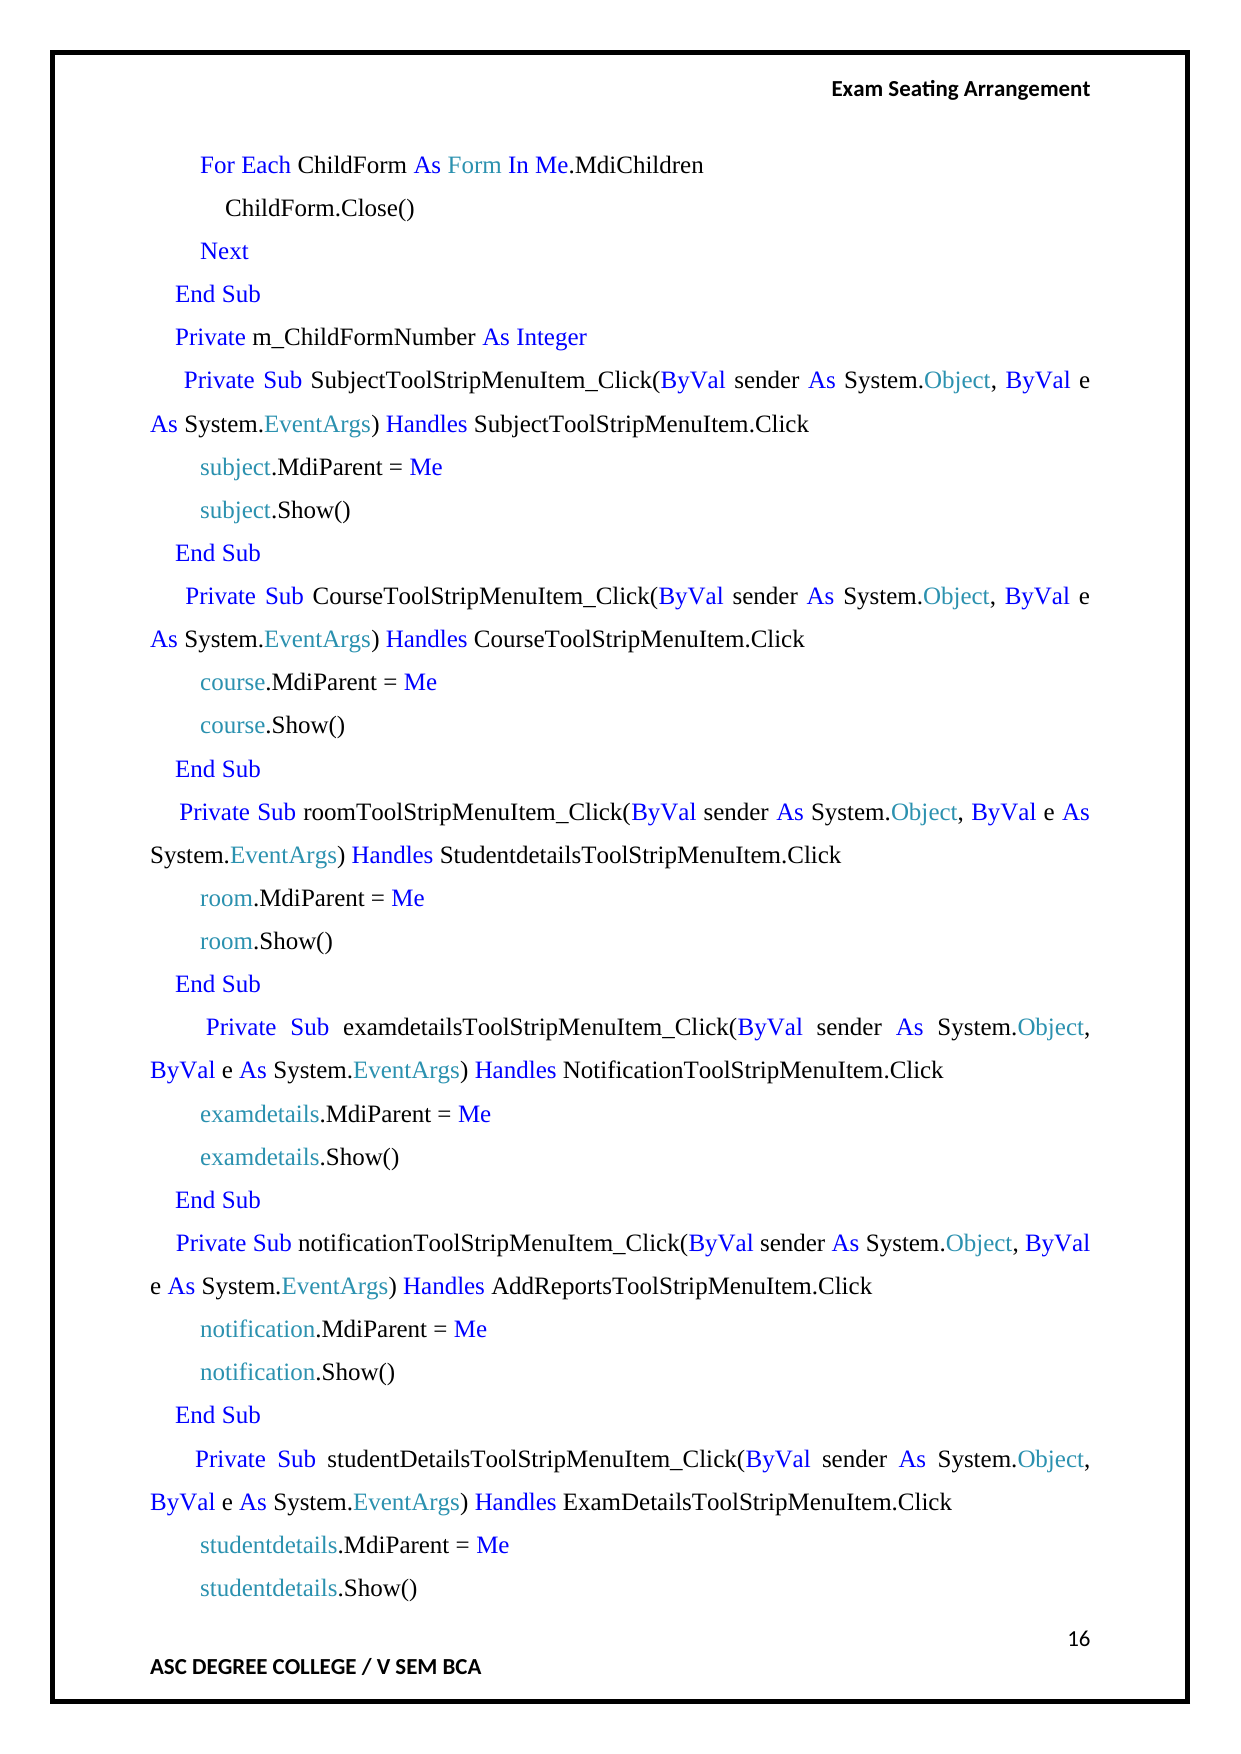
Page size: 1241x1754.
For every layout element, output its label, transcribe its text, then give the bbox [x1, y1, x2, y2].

text notification.MdiParent = Me [150, 1314, 1090, 1343]
text studentdetails.Show() [150, 1573, 1090, 1602]
text Private Sub notificationToolStripMenuItem_Click(ByVal sender As System.Object, ByVal e As System.EventArgs) Handles AddReportsToolStripMenuItem.Click [150, 1228, 1090, 1300]
text Next [150, 236, 1090, 265]
text examdetails.MdiParent = Me [150, 1099, 1090, 1127]
text room.Show() [150, 926, 1090, 955]
text Private Sub SubjectToolStripMenuItem_Click(ByVal sender As System.Object, ByVal e As System.EventArgs) Handles SubjectToolStripMenuItem.Click [150, 366, 1090, 437]
text subject.MdiParent = Me [150, 452, 1090, 481]
text Private Sub studentDetailsToolStripMenuItem_Click(ByVal sender As System.Object, ByVal e As System.EventArgs) Handles ExamDetailsToolStripMenuItem.Click [150, 1444, 1090, 1516]
text End Sub [150, 279, 1090, 308]
text notification.Show() [150, 1357, 1090, 1386]
text End Sub [150, 1185, 1090, 1214]
text End Sub [150, 1401, 1090, 1429]
text examdetails.Show() [150, 1142, 1090, 1171]
text End Sub [150, 538, 1090, 567]
text course.Show() [150, 711, 1090, 739]
text subject.Show() [150, 495, 1090, 524]
text course.MdiParent = Me [150, 667, 1090, 696]
text End Sub [150, 754, 1090, 782]
text Private m_ChildFormNumber As Integer [150, 322, 1090, 351]
text Private Sub roomToolStripMenuItem_Click(ByVal sender As System.Object, ByVal e As System.EventArgs) Handles StudentdetailsToolStripMenuItem.Click [150, 797, 1090, 869]
text ChildForm.Close() [150, 193, 1090, 222]
text Private Sub CourseToolStripMenuItem_Click(ByVal sender As System.Object, ByVal e As System.EventArgs) Handles CourseToolStripMenuItem.Click [150, 581, 1090, 653]
text Private Sub examdetailsToolStripMenuItem_Click(ByVal sender As System.Object, ByVal e As System.EventArgs) Handles NotificationToolStripMenuItem.Click [150, 1012, 1090, 1084]
text End Sub [150, 969, 1090, 998]
text studentdetails.MdiParent = Me [150, 1530, 1090, 1559]
text For Each ChildForm As Form In Me.MdiChildren [150, 150, 1090, 179]
text room.MdiParent = Me [150, 883, 1090, 912]
